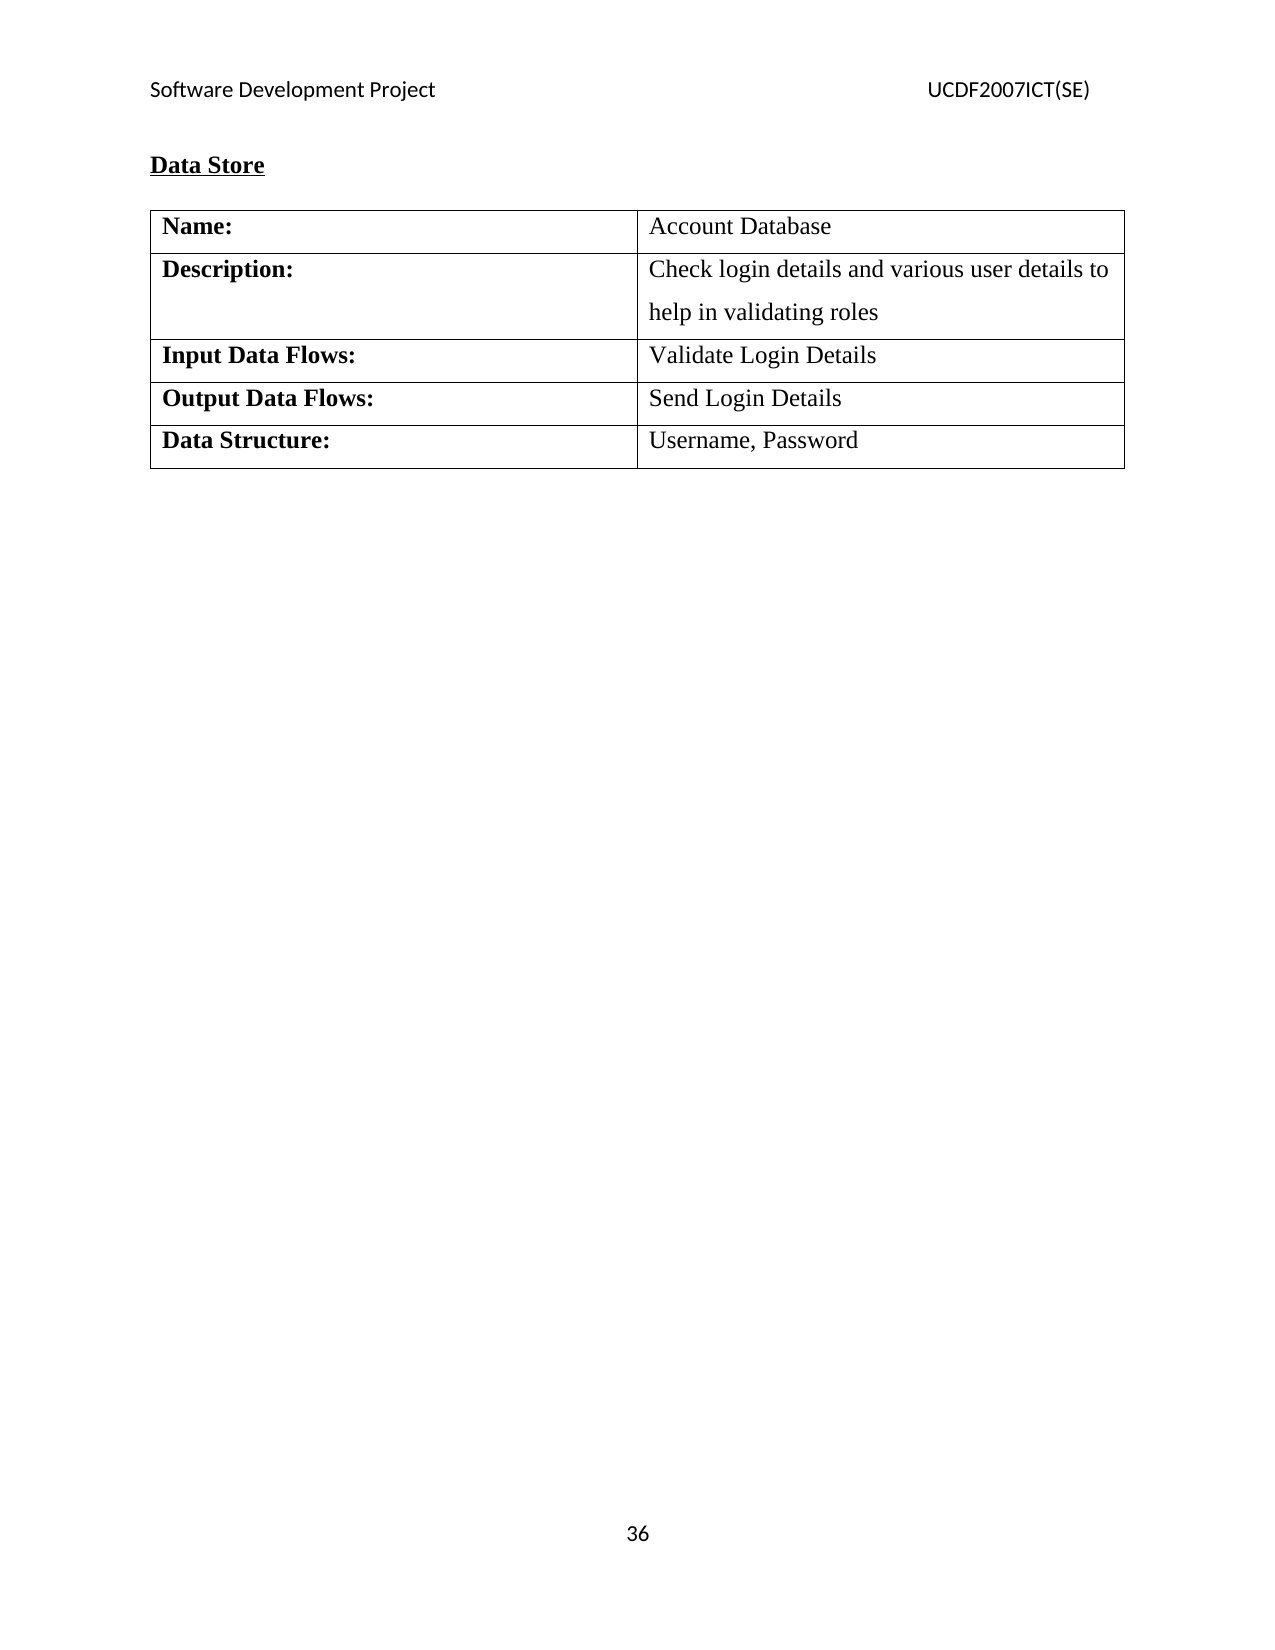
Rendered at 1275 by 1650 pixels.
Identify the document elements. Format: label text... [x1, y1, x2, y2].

table_header Name: [151, 211, 637, 253]
table_cell Check login details and various user details to help in validating roles [638, 254, 1124, 339]
text Data Store [150, 150, 1125, 179]
table_cell Input Data Flows: [151, 340, 637, 382]
table_cell Username, Password [638, 426, 1124, 467]
table_cell Description: [151, 254, 637, 339]
table_cell Data Structure: [151, 426, 637, 467]
table_cell Output Data Flows: [151, 383, 637, 424]
table_cell Validate Login Details [638, 340, 1124, 382]
table_cell Send Login Details [638, 383, 1124, 424]
table_header Account Database [638, 211, 1124, 253]
